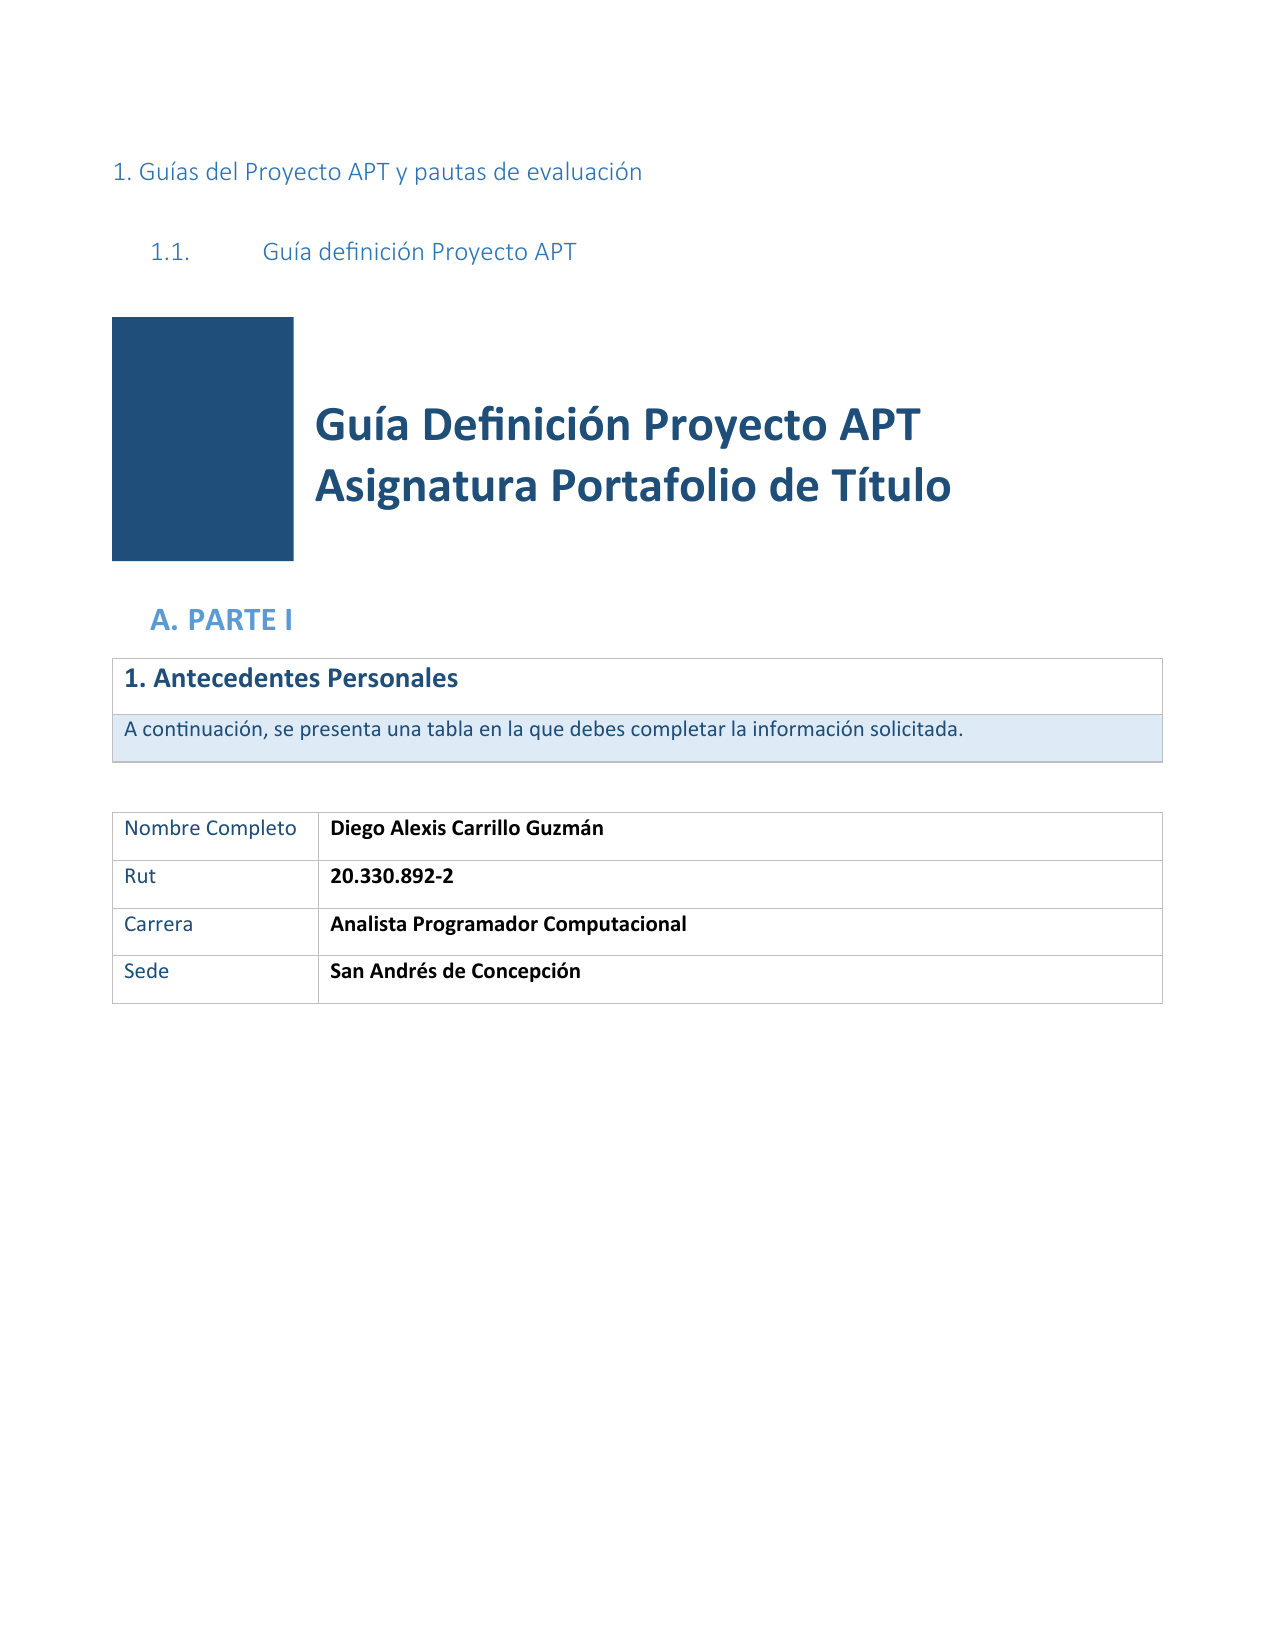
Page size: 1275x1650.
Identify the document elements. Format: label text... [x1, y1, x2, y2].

subtitle Guía definición Proyecto APT [150, 234, 1163, 267]
table_cell Analista Programador Computacional [319, 909, 1162, 955]
subtitle 1. Guías del Proyecto APT y pautas de evaluación [112, 154, 1163, 187]
table_cell Rut [113, 861, 318, 908]
table_header Nombre Completo [113, 813, 318, 860]
list PARTE I [150, 597, 1163, 638]
table_cell Carrera [113, 909, 318, 955]
table_header Diego Alexis Carrillo Guzmán [319, 813, 1162, 860]
table_cell 20.330.892-2 [319, 861, 1162, 908]
table_cell Sede [113, 956, 318, 1003]
table_header 1. Antecedentes Personales [113, 659, 1162, 713]
table_cell San Andrés de Concepción [319, 956, 1162, 1003]
table_cell A continuación, se presenta una tabla en la que debes completar la información solicitada. [113, 715, 1162, 761]
